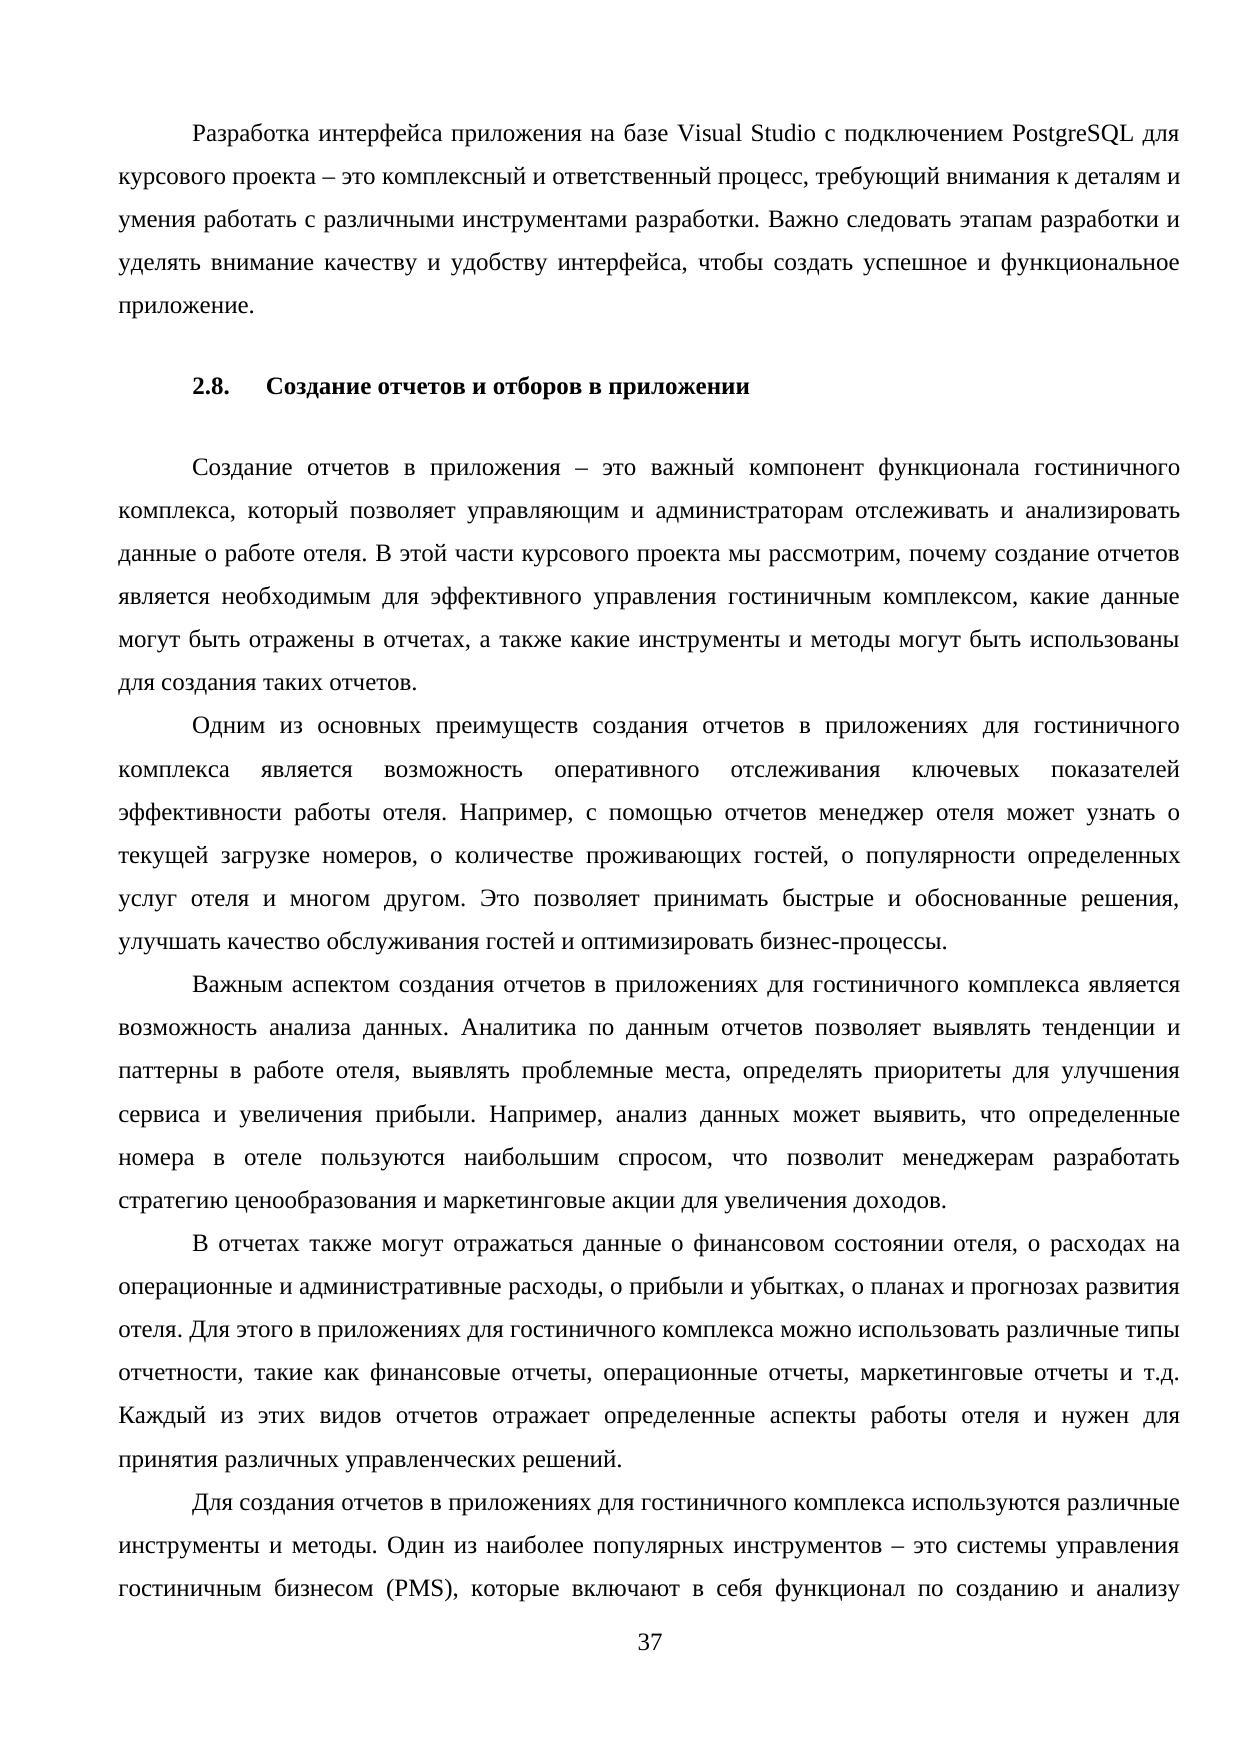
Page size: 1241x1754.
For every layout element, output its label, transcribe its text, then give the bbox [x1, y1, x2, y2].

text Одним из основных преимуществ создания отчетов в приложениях для гостиничного комплекса является возможность оперативного отслеживания ключевых показателей эффективности работы отеля. Например, с помощью отчетов менеджер отеля может узнать о текущей загрузке номеров, о количестве проживающих гостей, о популярности определенных услуг отеля и многом другом. Это позволяет принимать быстрые и обоснованные решения, улучшать качество обслуживания гостей и оптимизировать бизнес-процессы. [118, 711, 1181, 955]
text Создание отчетов в приложения – это важный компонент функционала гостиничного комплекса, который позволяет управляющим и администраторам отслеживать и анализировать данные о работе отеля. В этой части курсового проекта мы рассмотрим, почему создание отчетов является необходимым для эффективного управления гостиничным комплексом, какие данные могут быть отражены в отчетах, а также какие инструменты и методы могут быть использованы для создания таких отчетов. [118, 452, 1181, 696]
text Важным аспектом создания отчетов в приложениях для гостиничного комплекса является возможность анализа данных. Аналитика по данным отчетов позволяет выявлять тенденции и паттерны в работе отеля, выявлять проблемные места, определять приоритеты для улучшения сервиса и увеличения прибыли. Например, анализ данных может выявить, что определенные номера в отеле пользуются наибольшим спросом, что позволит менеджерам разработать стратегию ценообразования и маркетинговые акции для увеличения доходов. [118, 969, 1181, 1214]
text В отчетах также могут отражаться данные о финансовом состоянии отеля, о расходах на операционные и административные расходы, о прибыли и убытках, о планах и прогнозах развития отеля. Для этого в приложениях для гостиничного комплекса можно использовать различные типы отчетности, такие как финансовые отчеты, операционные отчеты, маркетинговые отчеты и т.д. Каждый из этих видов отчетов отражает определенные аспекты работы отеля и нужен для принятия различных управленческих решений. [118, 1228, 1181, 1472]
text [118, 1487, 1181, 1602]
text Разработка интерфейса приложения на базе Visual Studio с подключением PostgreSQL для курсового проекта – это комплексный и ответственный процесс, требующий внимания к деталям и умения работать с различными инструментами разработки. Важно следовать этапам разработки и уделять внимание качеству и удобству интерфейса, чтобы создать успешное и функциональное приложение. [118, 118, 1181, 319]
subtitle Создание отчетов и отборов в приложении [192, 371, 1181, 400]
